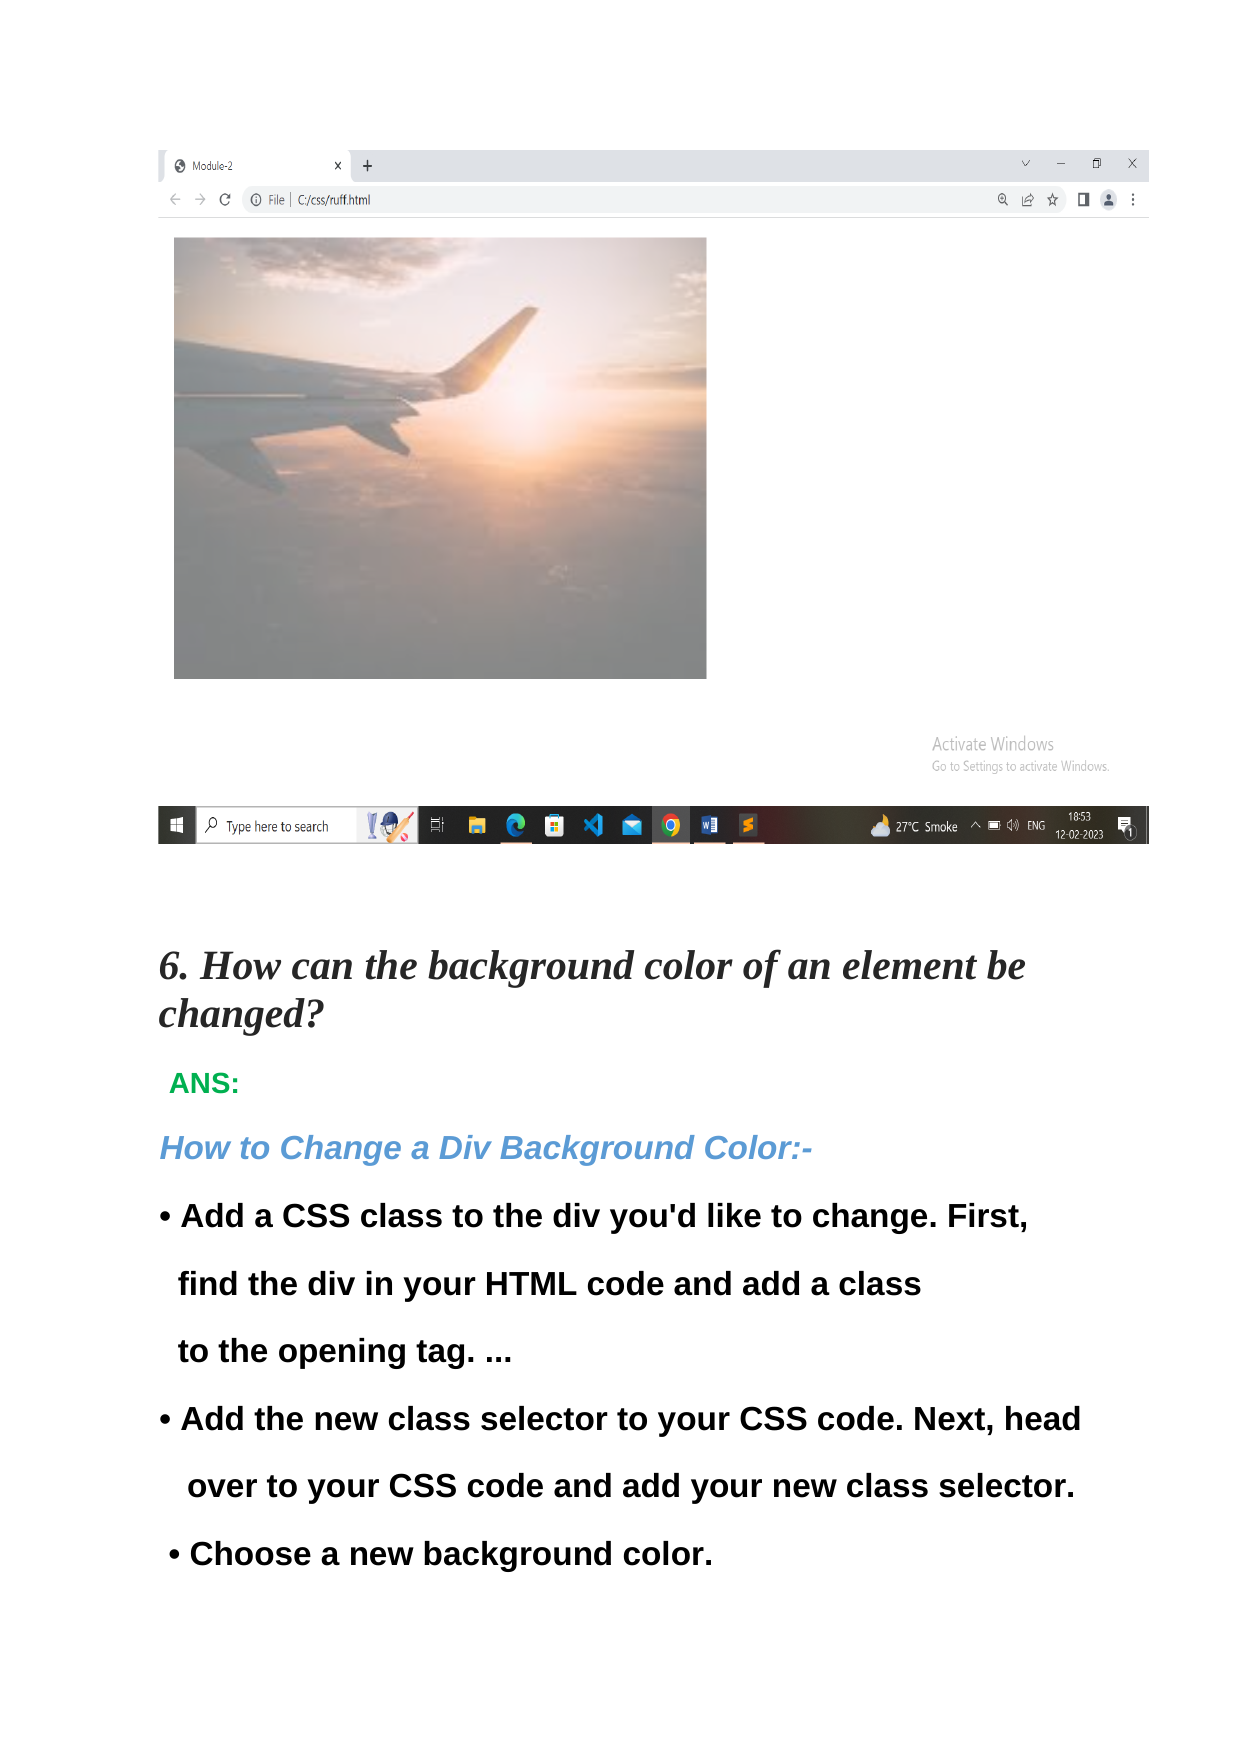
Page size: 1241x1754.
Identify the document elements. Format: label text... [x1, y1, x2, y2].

subtitle 6. How can the background color of an element be changed? [158, 941, 1090, 1036]
subtitle find the div in your HTML code and add a class [150, 1263, 1090, 1302]
subtitle How to Change a Div Background Color:- [150, 1128, 1090, 1167]
subtitle • Add the new class selector to your CSS code. Next, head [150, 1399, 1090, 1437]
subtitle ANS: [158, 1066, 1090, 1099]
subtitle to the opening tag. ... [150, 1331, 1090, 1369]
subtitle over to your CSS code and add your new class selector. [150, 1466, 1090, 1505]
subtitle • Choose a new background color. [150, 1534, 1090, 1572]
subtitle • Add a CSS class to the div you'd like to change. First, [150, 1196, 1090, 1234]
picture [158, 150, 1149, 844]
